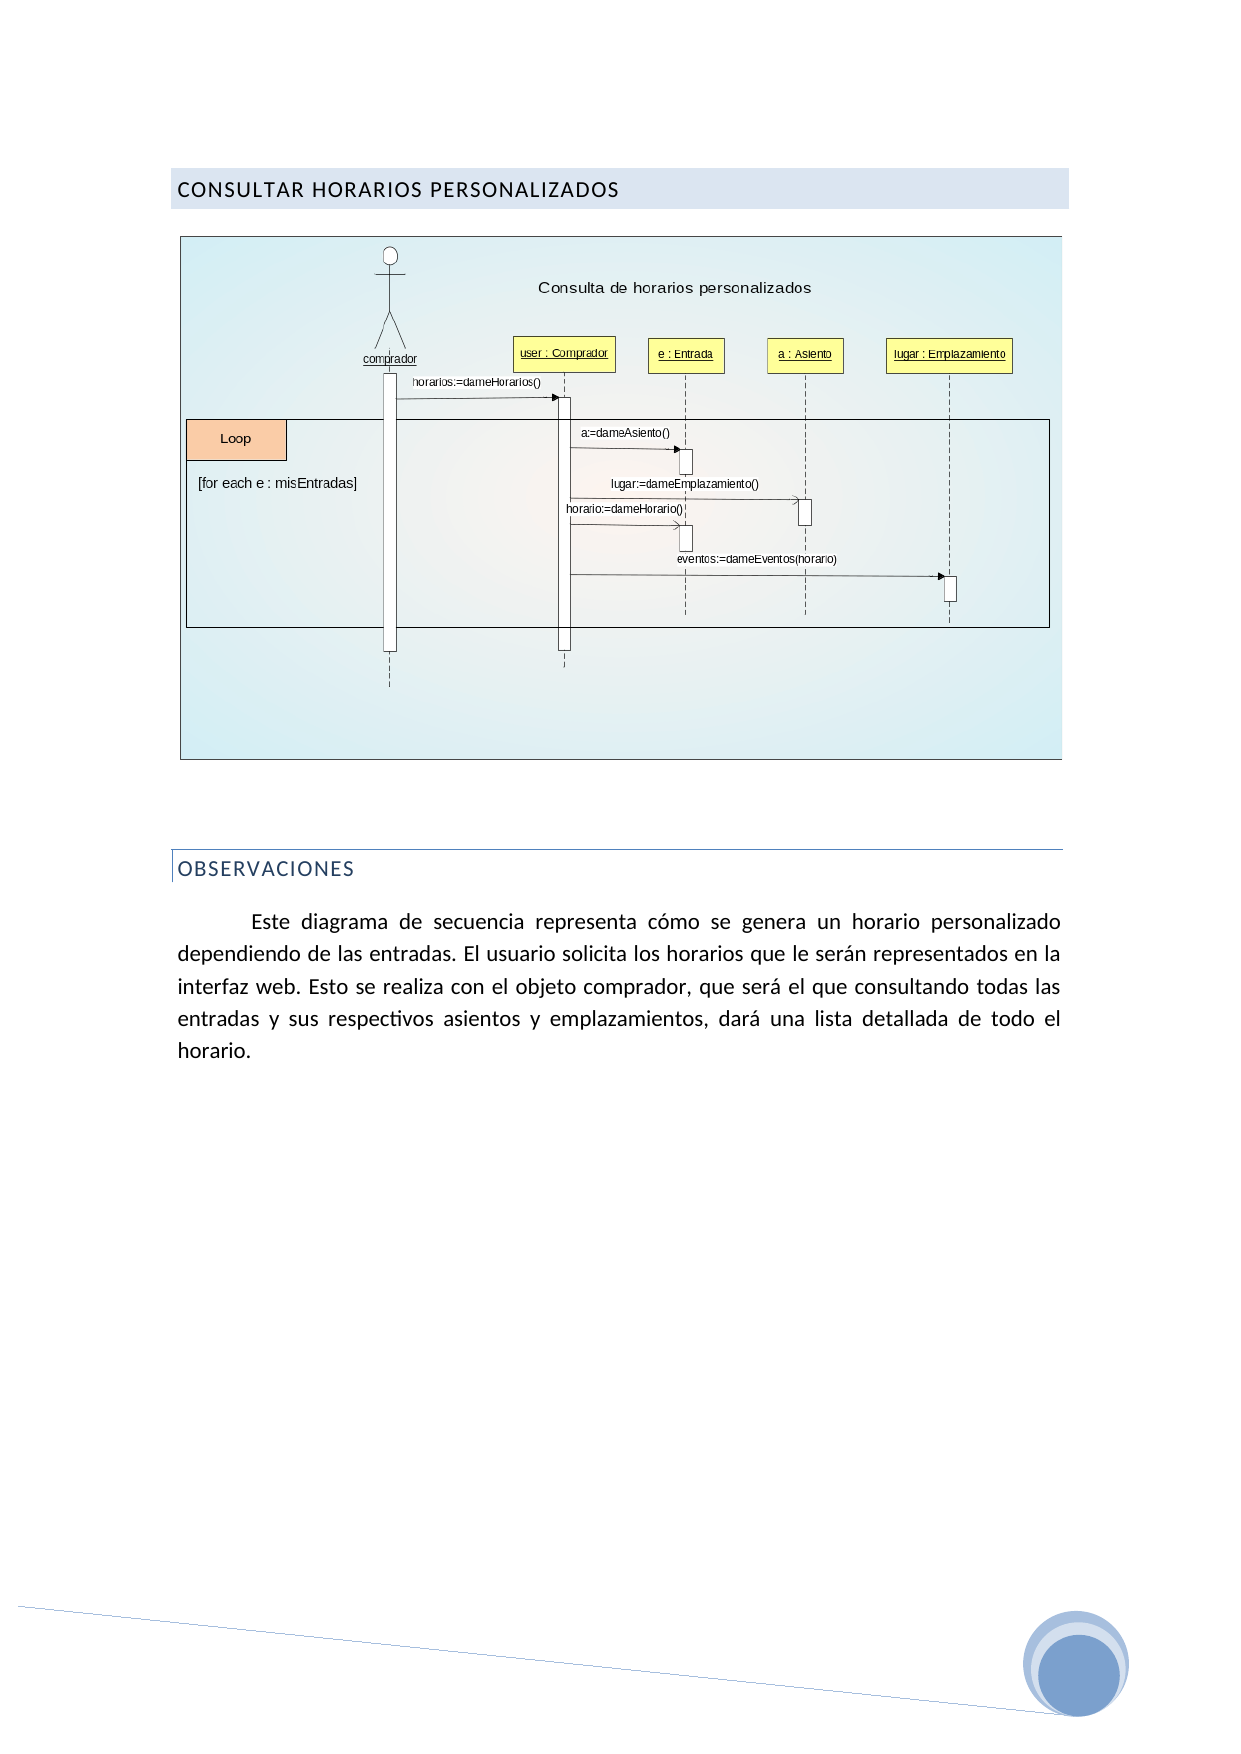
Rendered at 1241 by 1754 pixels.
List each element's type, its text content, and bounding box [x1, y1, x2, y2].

subtitle Observaciones [173, 850, 1063, 882]
text Este diagrama de secuencia representa cómo se genera un horario personalizado dependiendo de las entradas. El usuario solicita los horarios que le serán representados en la interfaz web. Esto se realiza con el objeto comprador, que será el que consultando todas las entradas y sus respectivos asientos y emplazamientos, dará una lista detallada de todo el horario. [177, 907, 1063, 1064]
subtitle Consultar horarios personalizados [177, 175, 1063, 203]
